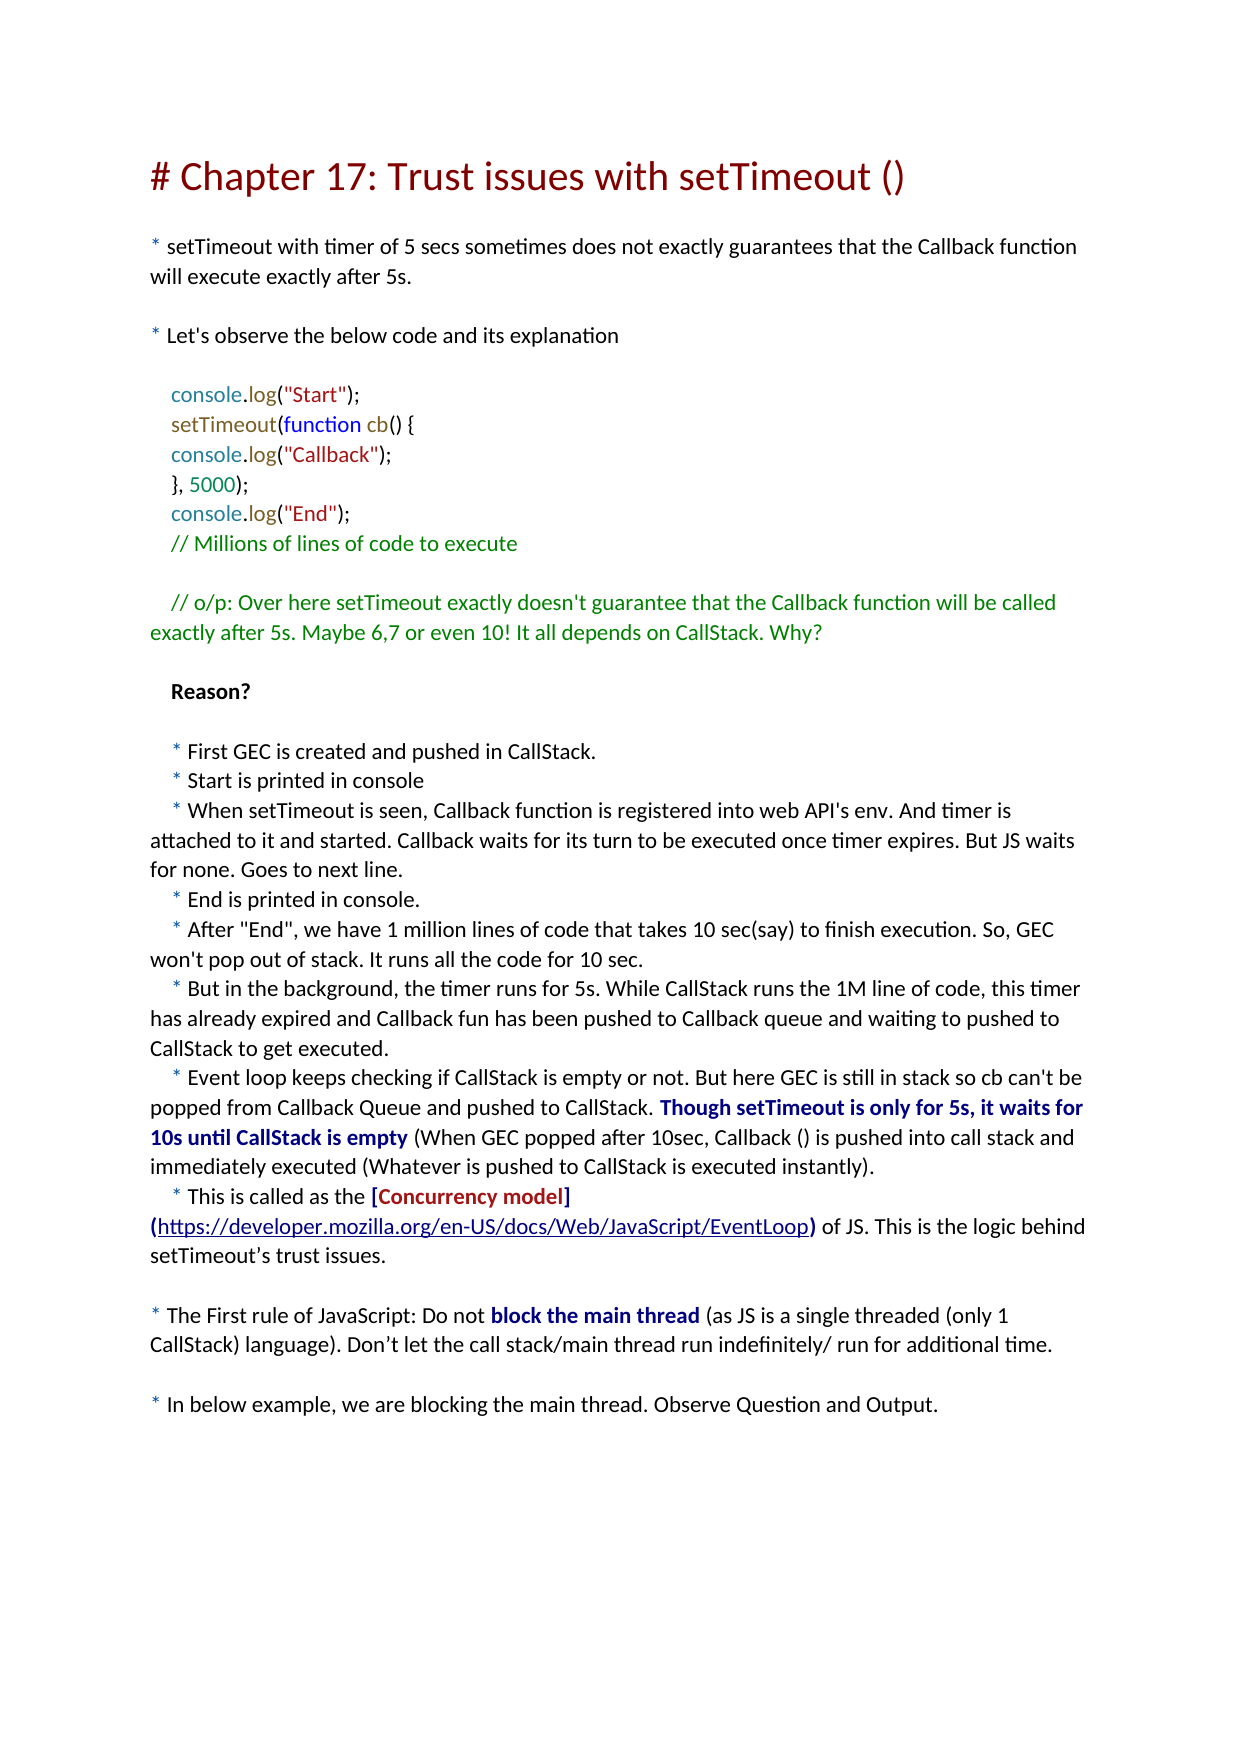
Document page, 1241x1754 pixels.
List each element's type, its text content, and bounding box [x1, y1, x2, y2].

text # Chapter 17: Trust issues with setTimeout () [150, 150, 1090, 201]
text * This is called as the [Concurrency model](https://developer.mozilla.org/en-US/docs/Web/JavaScript/EventLoop) of JS. This is the logic behind setTimeout’s trust issues. [150, 1181, 1090, 1269]
text // o/p: Over here setTimeout exactly doesn't guarantee that the Callback function will be called exactly after 5s. Maybe 6,7 or even 10! It all depends on CallStack. Why? [150, 587, 1090, 646]
text * setTimeout with timer of 5 secs sometimes does not exactly guarantees that the Callback function will execute exactly after 5s. [150, 231, 1090, 290]
text * In below example, we are blocking the main thread. Observe Question and Output. [150, 1388, 1090, 1418]
text * Event loop keeps checking if CallStack is empty or not. But here GEC is still in stack so cb can't be popped from Callback Queue and pushed to CallStack. Though setTimeout is only for 5s, it waits for 10s until CallStack is empty (When GEC popped after 10sec, Callback () is pushed into call stack and immediately executed (Whatever is pushed to CallStack is executed instantly). [150, 1062, 1090, 1181]
text * Start is printed in console [150, 765, 1090, 794]
text * After "End", we have 1 million lines of code that takes 10 sec(say) to finish execution. So, GEC won't pop out of stack. It runs all the code for 10 sec. [150, 913, 1090, 973]
text console.log("Callback"); [150, 438, 1090, 468]
text * When setTimeout is seen, Callback function is registered into web API's env. And timer is attached to it and started. Callback waits for its turn to be executed once timer expires. But JS waits for none. Goes to next line. [150, 794, 1090, 884]
text * First GEC is created and pushed in CallStack. [150, 735, 1090, 765]
text * End is printed in console. [150, 884, 1090, 913]
text // Millions of lines of code to execute [150, 527, 1090, 557]
text console.log("End"); [150, 498, 1090, 527]
text * The First rule of JavaScript: Do not block the main thread (as JS is a single threaded (only 1 CallStack) language). Don’t let the call stack/main thread run indefinitely/ run for additional time. [150, 1299, 1090, 1359]
text * But in the background, the timer runs for 5s. While CallStack runs the 1M line of code, this timer has already expired and Callback fun has been pushed to Callback queue and waiting to pushed to CallStack to get executed. [150, 973, 1090, 1062]
text console.log("Start"); [150, 379, 1090, 409]
text Reason? [150, 676, 1090, 706]
text setTimeout(function cb() { [150, 409, 1090, 438]
text }, 5000); [150, 468, 1090, 498]
text * Let's observe the below code and its explanation [150, 319, 1090, 349]
